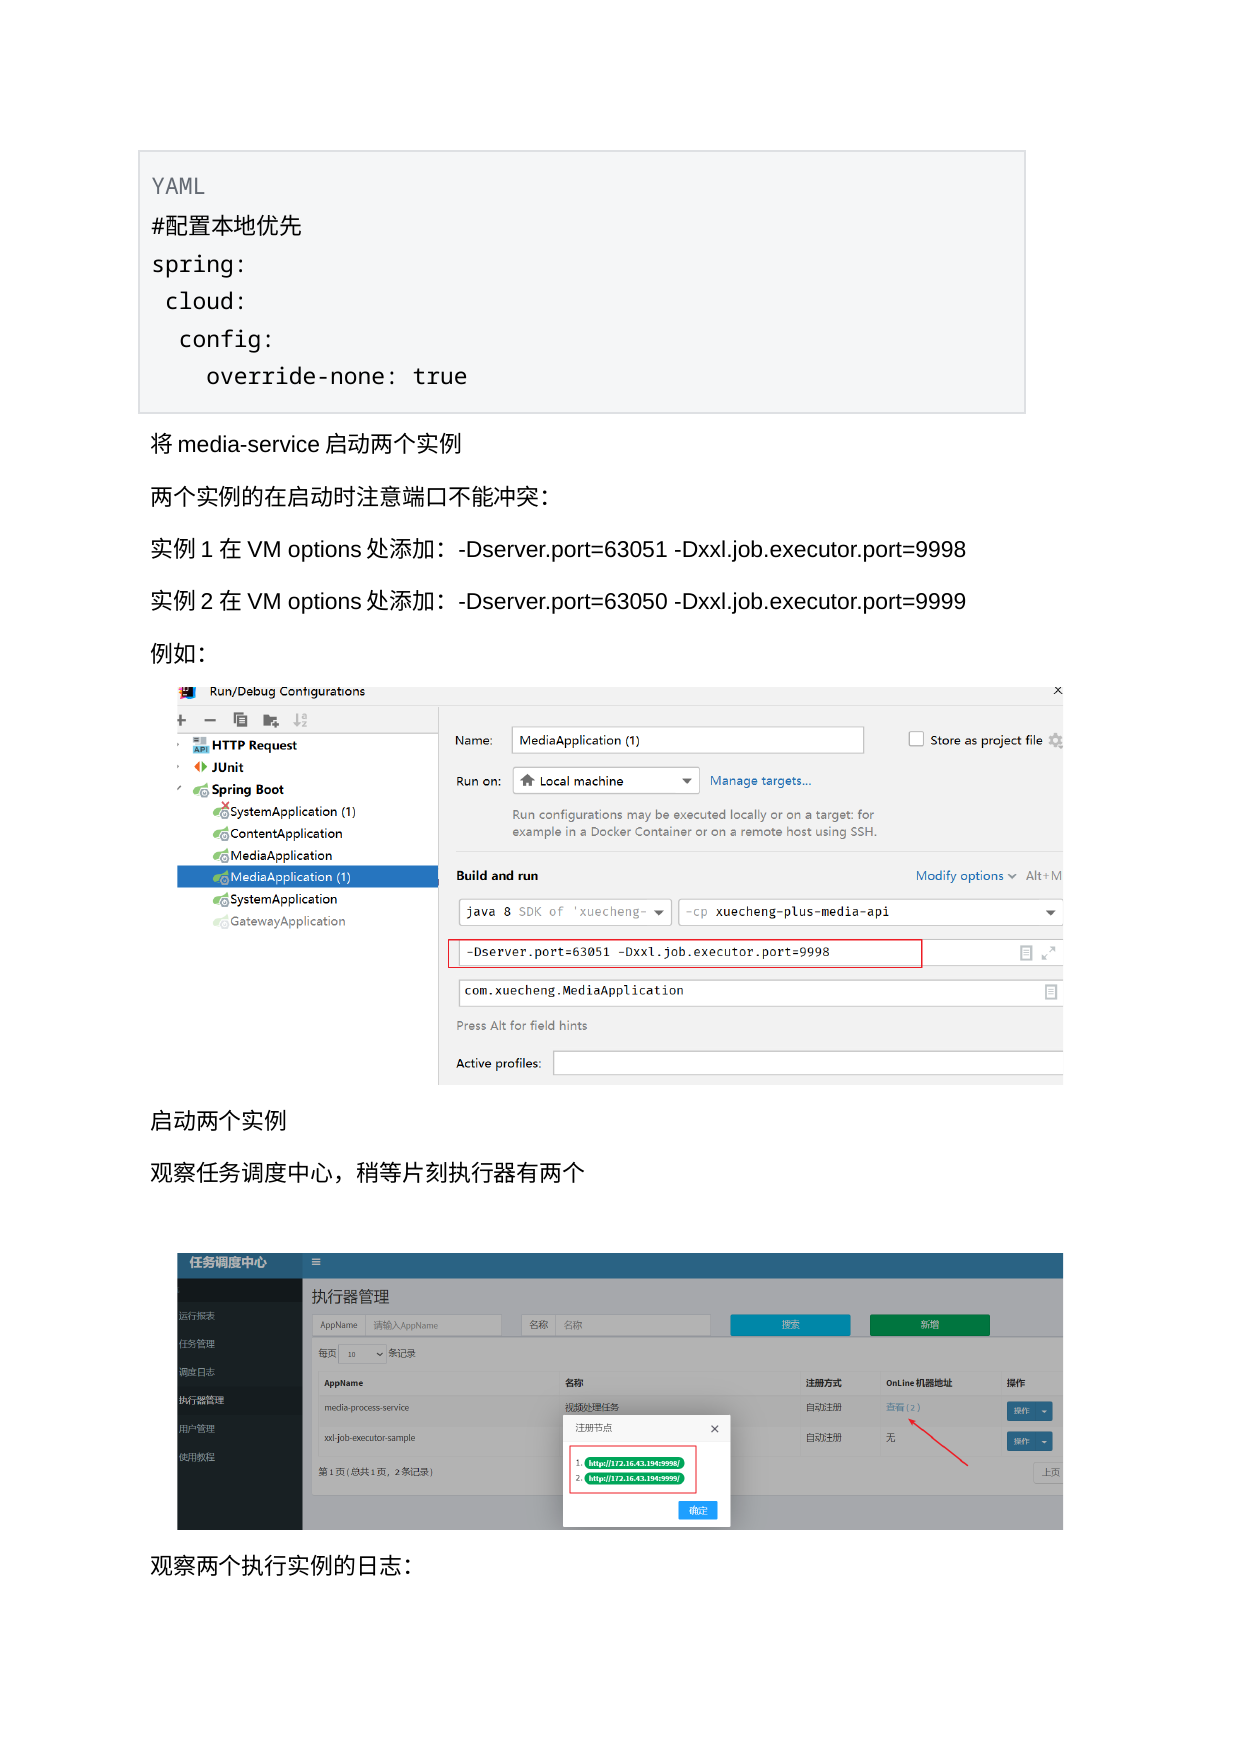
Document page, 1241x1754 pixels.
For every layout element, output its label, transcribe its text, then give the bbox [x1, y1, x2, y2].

text 两个实例的在启动时注意端口不能冲突： [150, 479, 1090, 512]
text 观察两个执行实例的日志： [150, 1548, 1090, 1581]
picture [177, 687, 1064, 1085]
text 实例2 在VM options处添加：-Dserver.port=63050 -Dxxl.job.executor.port=9999 [150, 583, 1090, 616]
text 观察任务调度中心，稍等片刻执行器有两个 [150, 1155, 1090, 1188]
text 启动两个实例 [150, 1103, 1090, 1136]
table_header YAML #配置本地优先 spring: cloud: config: override-none: true [140, 152, 1024, 412]
text 实例1 在VM options处添加：-Dserver.port=63051 -Dxxl.job.executor.port=9998 [150, 531, 1090, 564]
text 将media-service启动两个实例 [150, 426, 1090, 459]
picture [177, 1253, 1064, 1530]
text 例如： [150, 636, 1090, 669]
